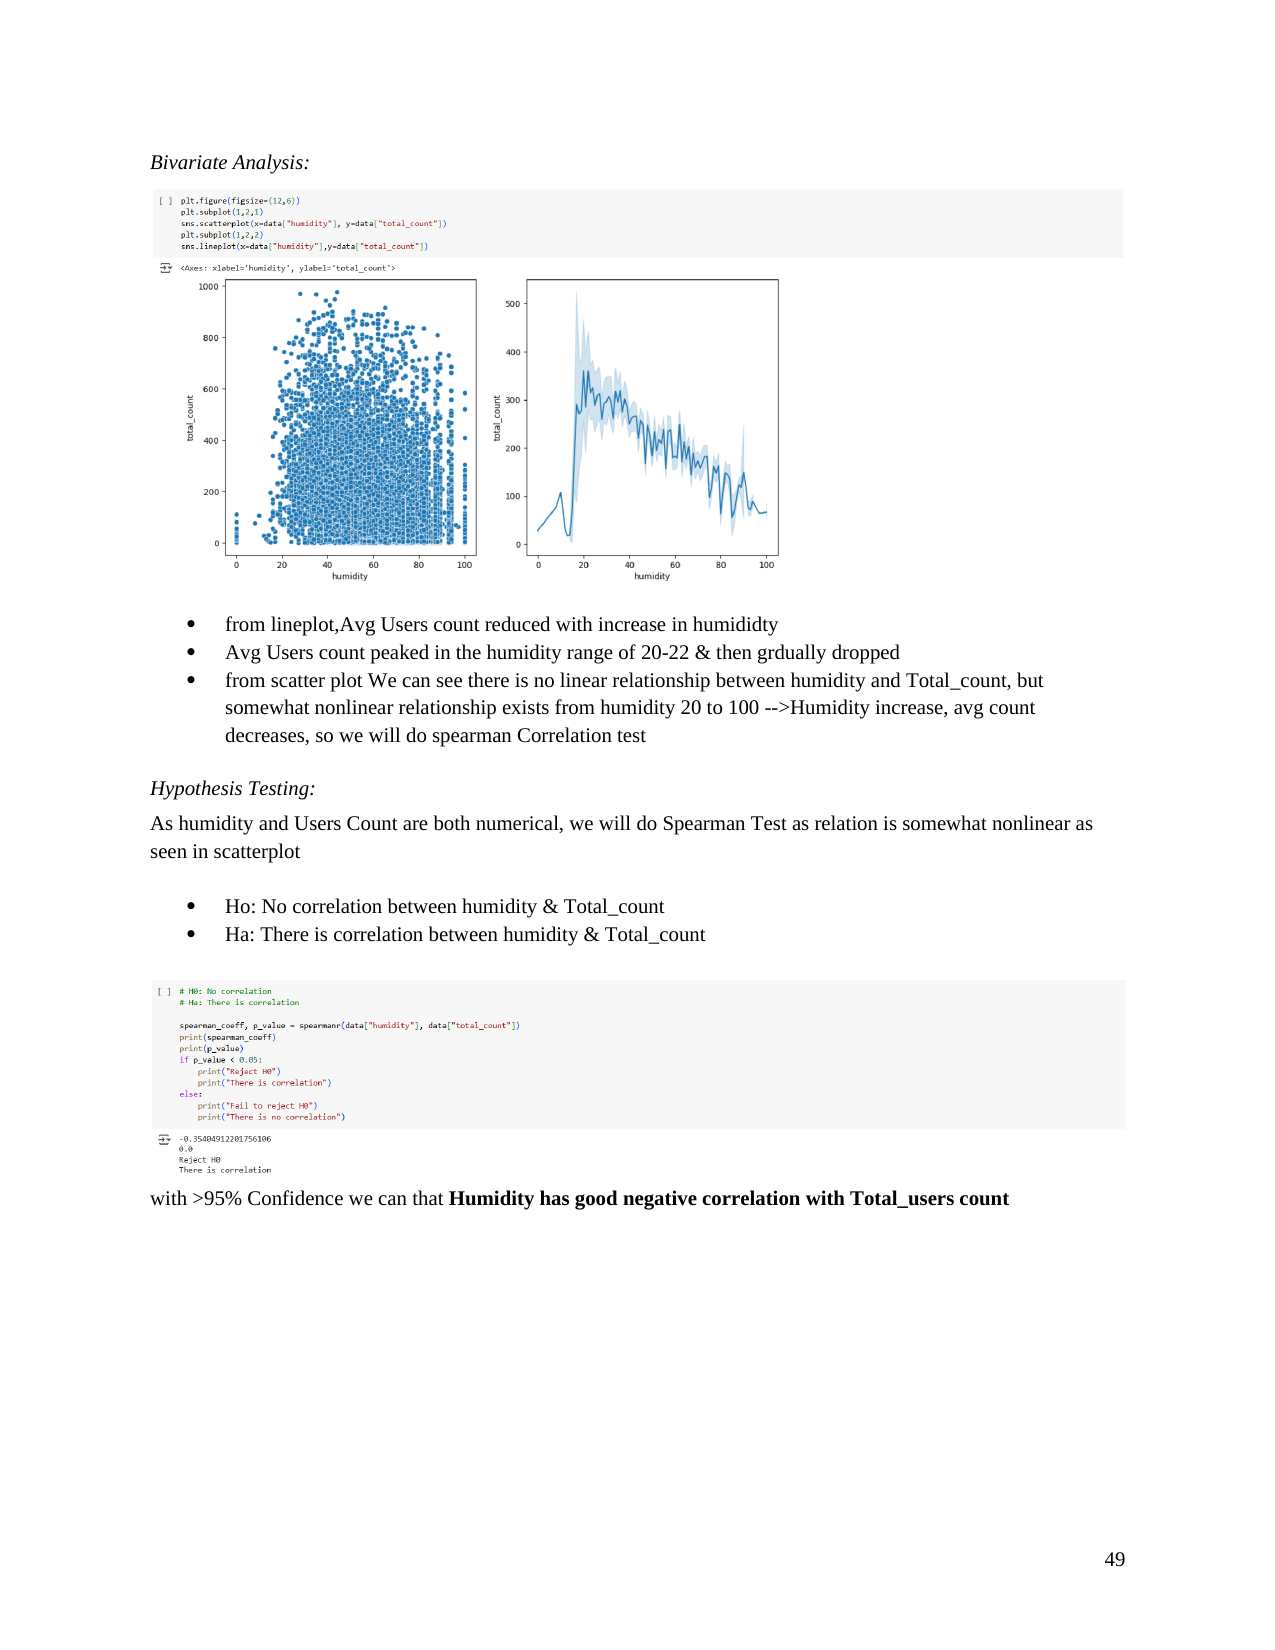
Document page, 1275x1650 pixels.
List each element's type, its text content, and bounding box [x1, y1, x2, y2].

picture [150, 977, 1125, 1183]
picture [150, 186, 1125, 582]
list Ho: No correlation between humidity & Total_count [187, 894, 1125, 918]
list Avg Users count peaked in the humidity range of 20-22 & then grdually dropped [187, 640, 1125, 664]
list Ha: There is correlation between humidity & Total_count [187, 922, 1125, 946]
list from scatter plot We can see there is no linear relationship between humidity and Total_count, but somewhat nonlinear relationship exists from humidity 20 to 100 -->Humidity increase, avg count decreases, so we will do spearman Correlation test [187, 668, 1125, 747]
subtitle Hypothesis Testing: [150, 775, 1125, 799]
list from lineplot,Avg Users count reduced with increase in humididty [187, 612, 1125, 636]
subtitle Bivariate Analysis: [150, 150, 1125, 174]
text As humidity and Users Count are both numerical, we will do Spearman Test as relation is somewhat nonlinear as seen in scatterplot [150, 811, 1125, 863]
text with >95% Confidence we can that Humidity has good negative correlation with Total_users count [150, 1186, 1125, 1210]
